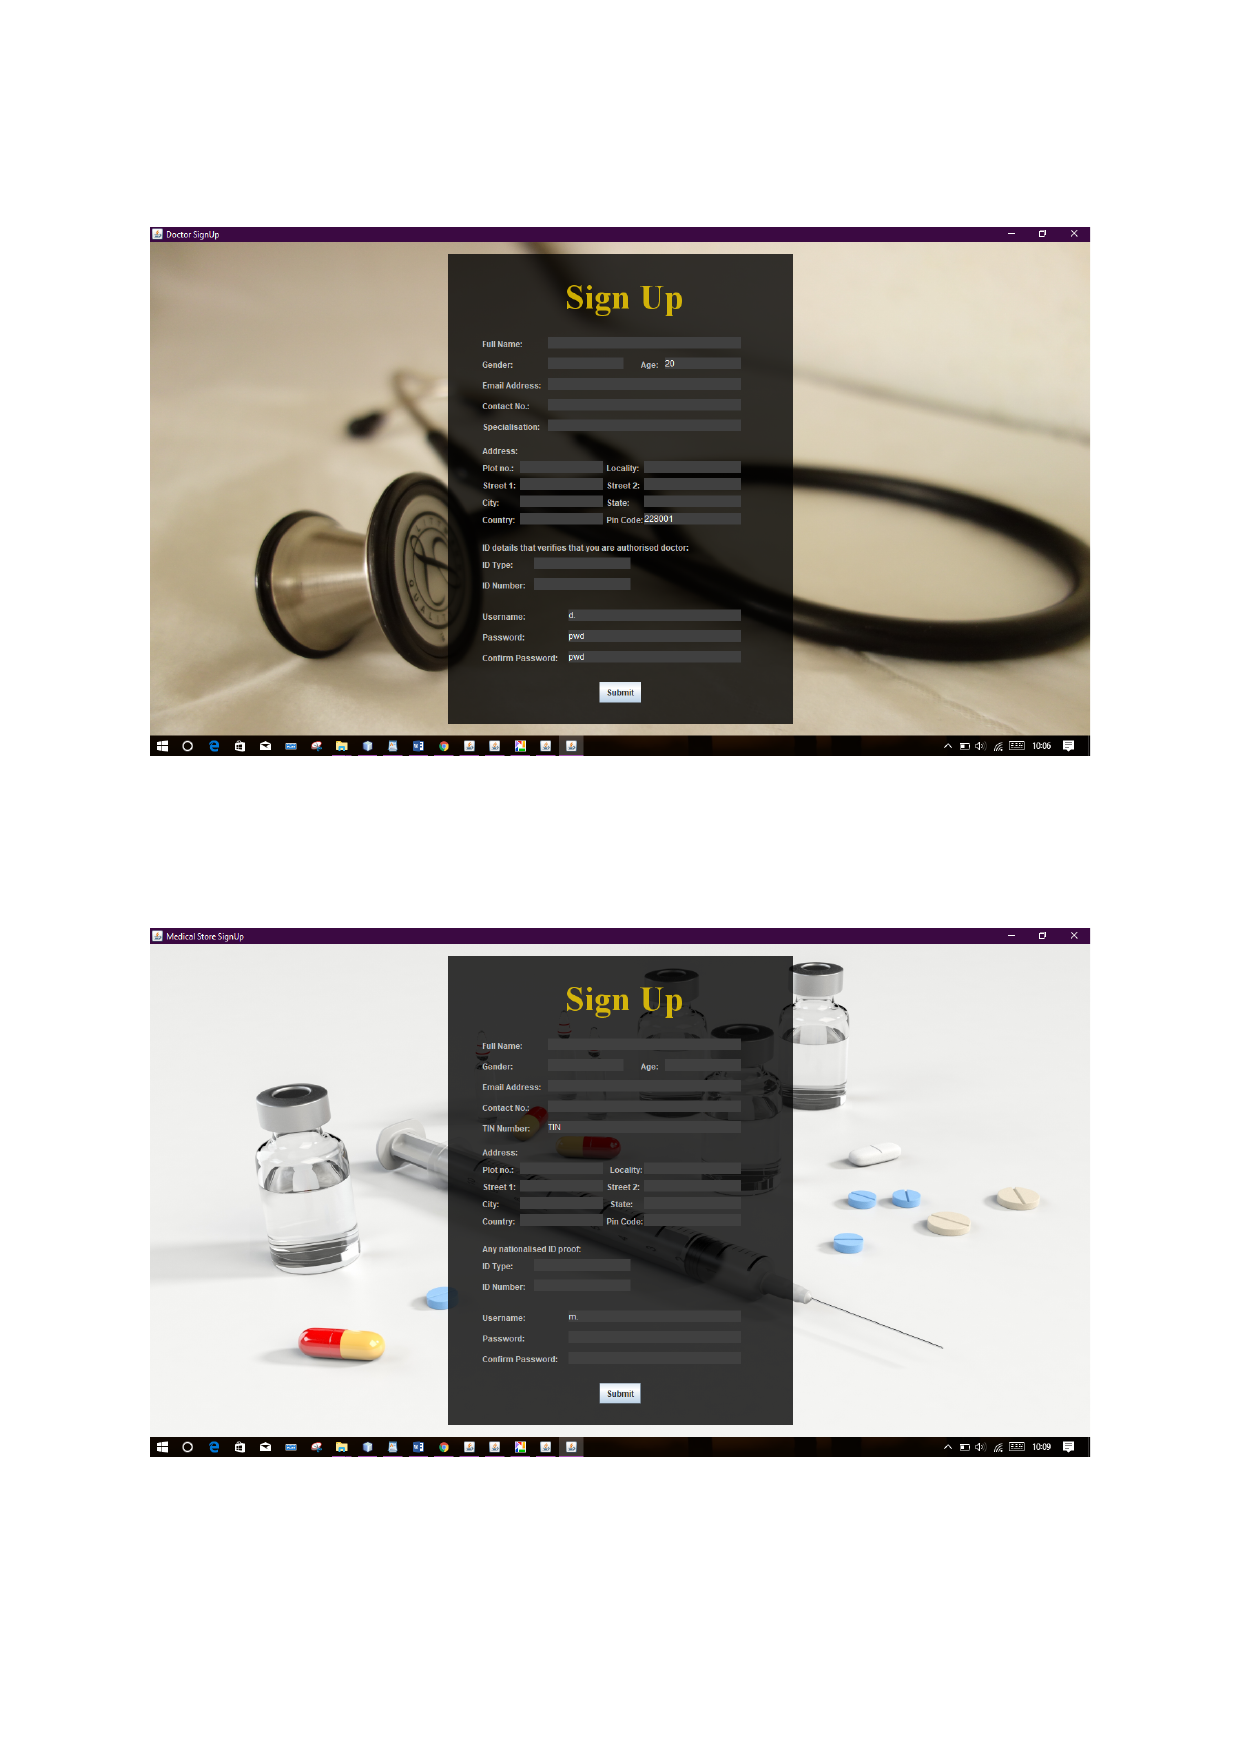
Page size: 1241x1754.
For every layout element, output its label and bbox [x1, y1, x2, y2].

picture [150, 227, 1091, 756]
picture [150, 928, 1091, 1457]
